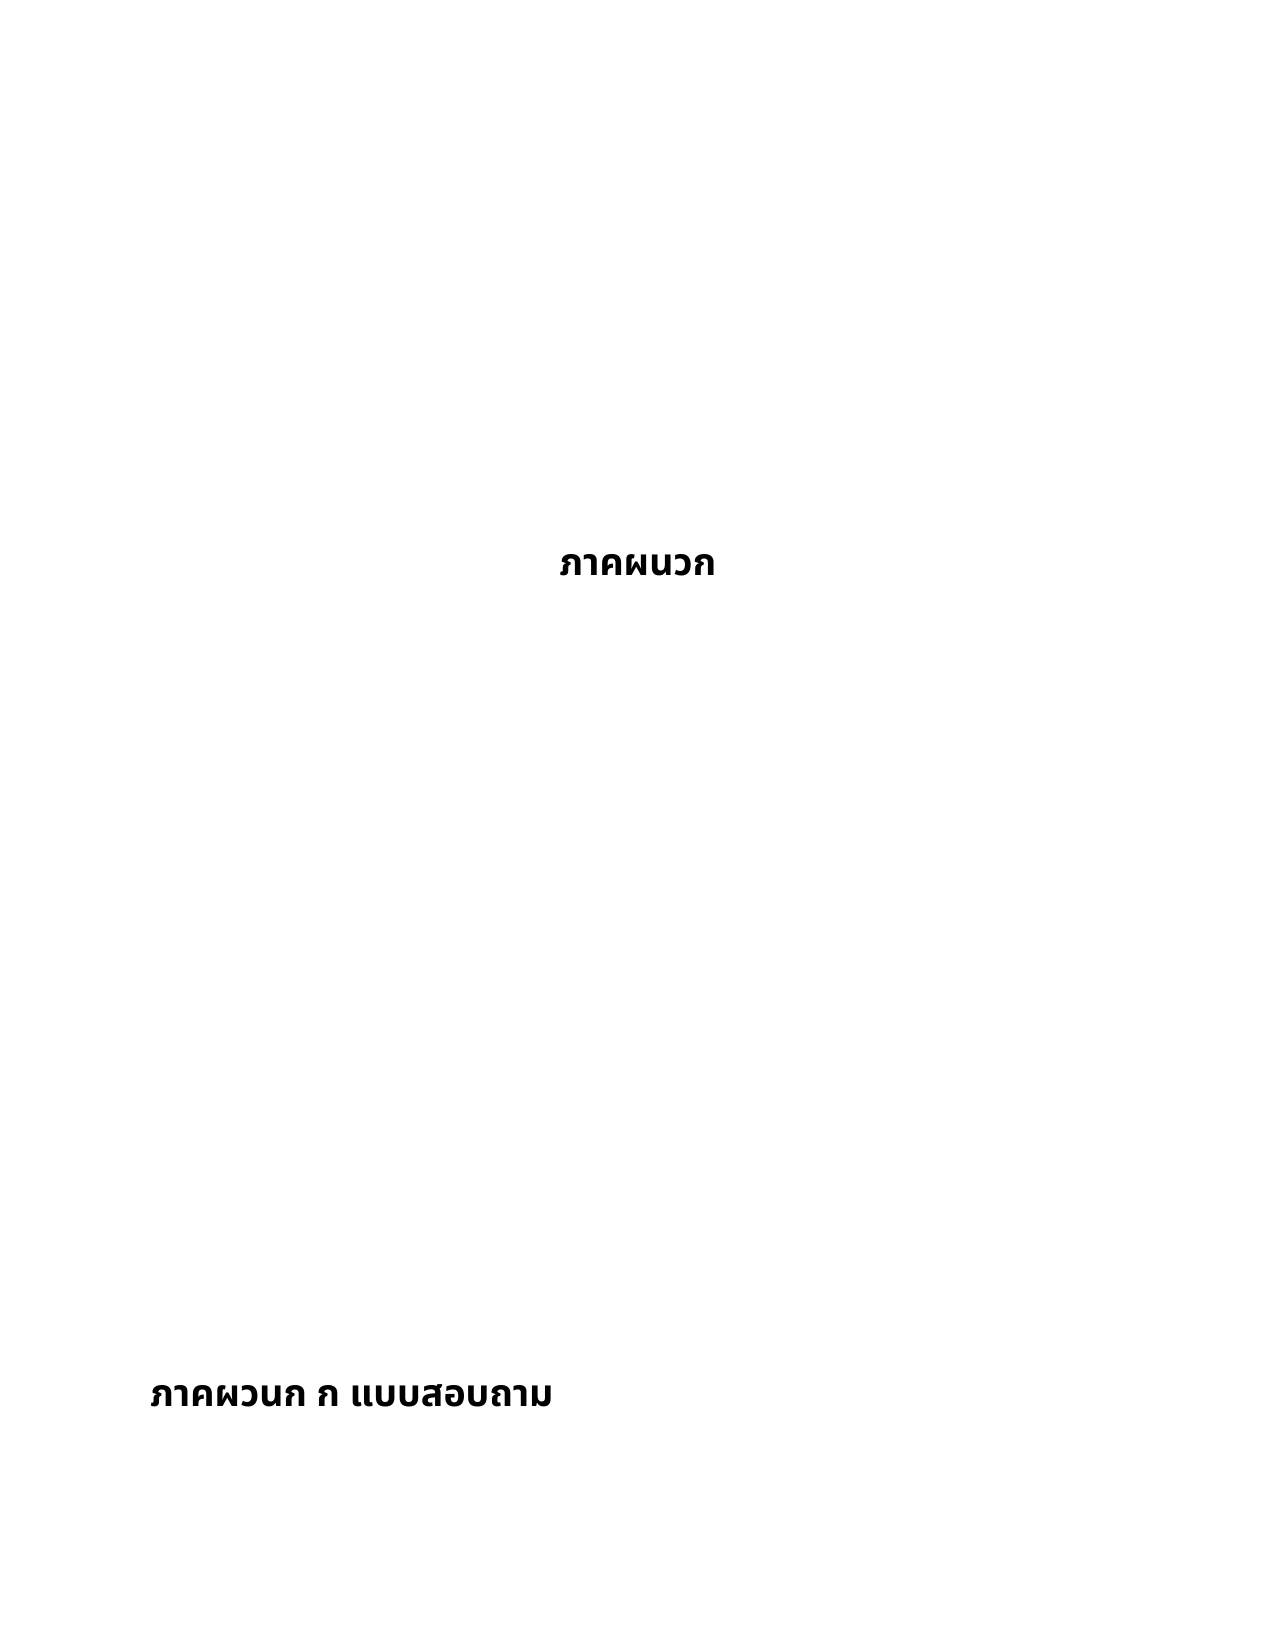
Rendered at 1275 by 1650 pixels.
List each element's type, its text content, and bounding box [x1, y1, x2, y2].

text ภาคผวนก ก แบบสอบถาม [150, 1367, 1125, 1424]
text ภาคผนวก [150, 535, 1125, 592]
